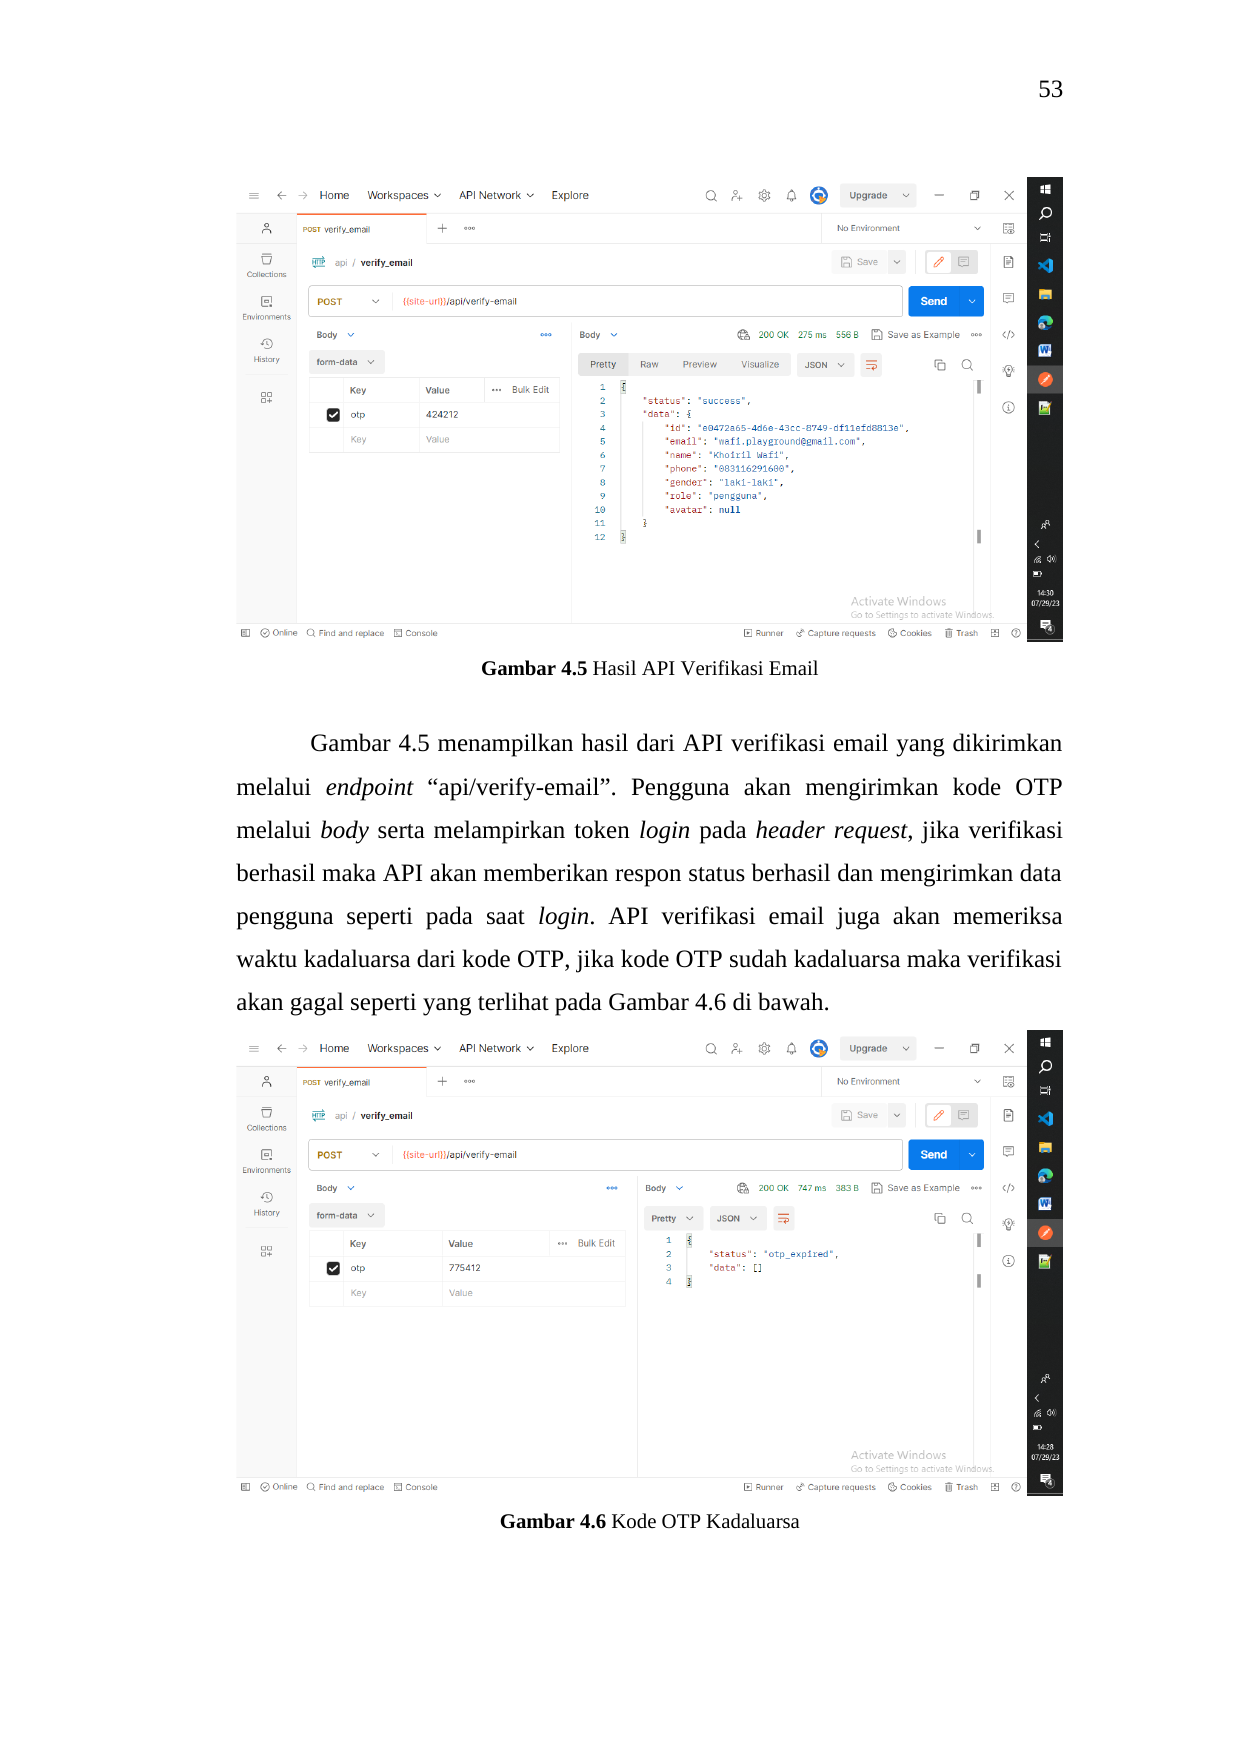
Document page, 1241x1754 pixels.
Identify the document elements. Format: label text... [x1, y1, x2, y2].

text Gambar 4.5 Hasil API Verifikasi Email [236, 656, 1063, 680]
picture [236, 1030, 1063, 1496]
text Gambar 4.5 menampilkan hasil dari API verifikasi email yang dikirimkan melalui endpoint “api/verify-email”. Pengguna akan mengirimkan kode OTP melalui body serta melampirkan token login pada header request, jika verifikasi berhasil maka API akan memberikan respon status berhasil dan mengirimkan data pengguna seperti pada saat login. API verifikasi email juga akan memeriksa waktu kadaluarsa dari kode OTP, jika kode OTP sudah kadaluarsa maka verifikasi akan gagal seperti yang terlihat pada Gambar 4.6 di bawah. [236, 728, 1063, 1016]
picture [236, 177, 1063, 642]
text Gambar 4.6 Kode OTP Kadaluarsa [236, 1509, 1063, 1533]
